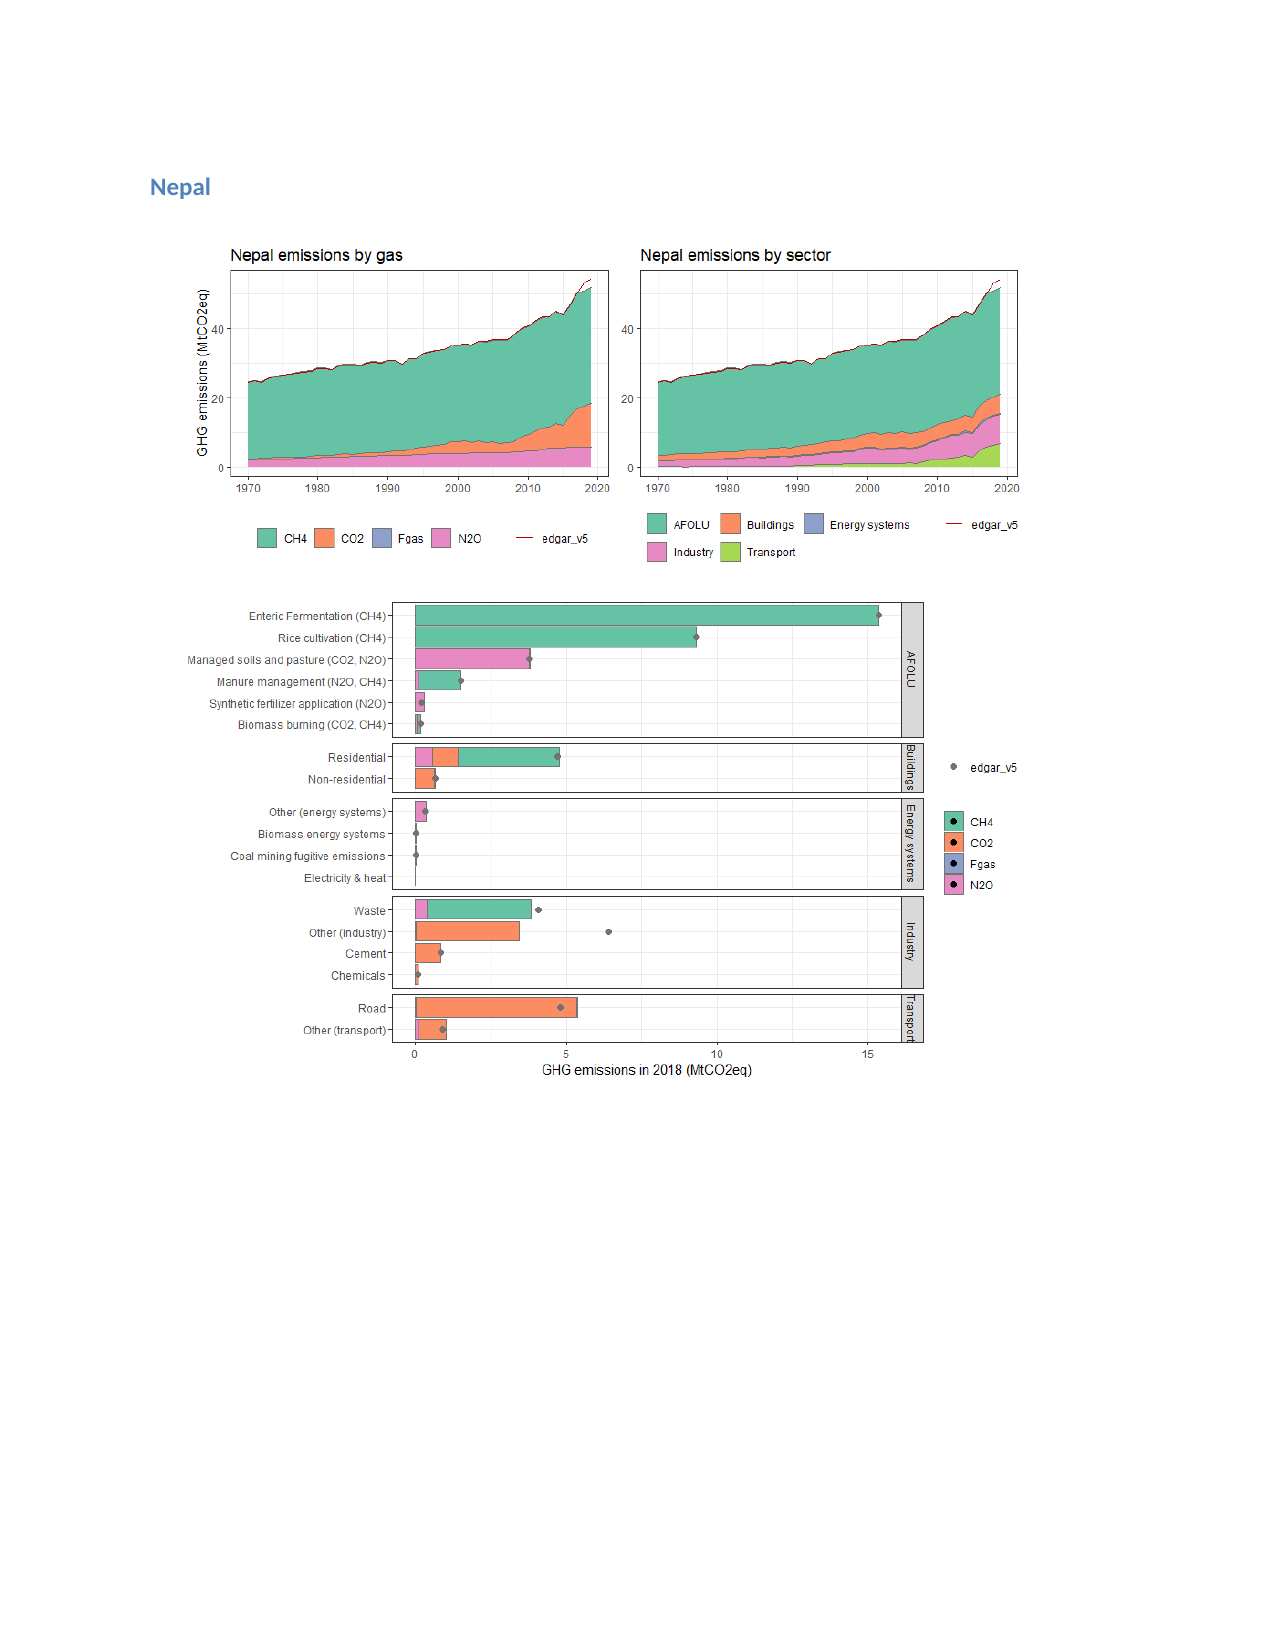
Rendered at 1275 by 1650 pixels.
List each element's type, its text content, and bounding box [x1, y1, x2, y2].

subtitle Nepal [150, 171, 1125, 201]
picture [168, 220, 1044, 1096]
